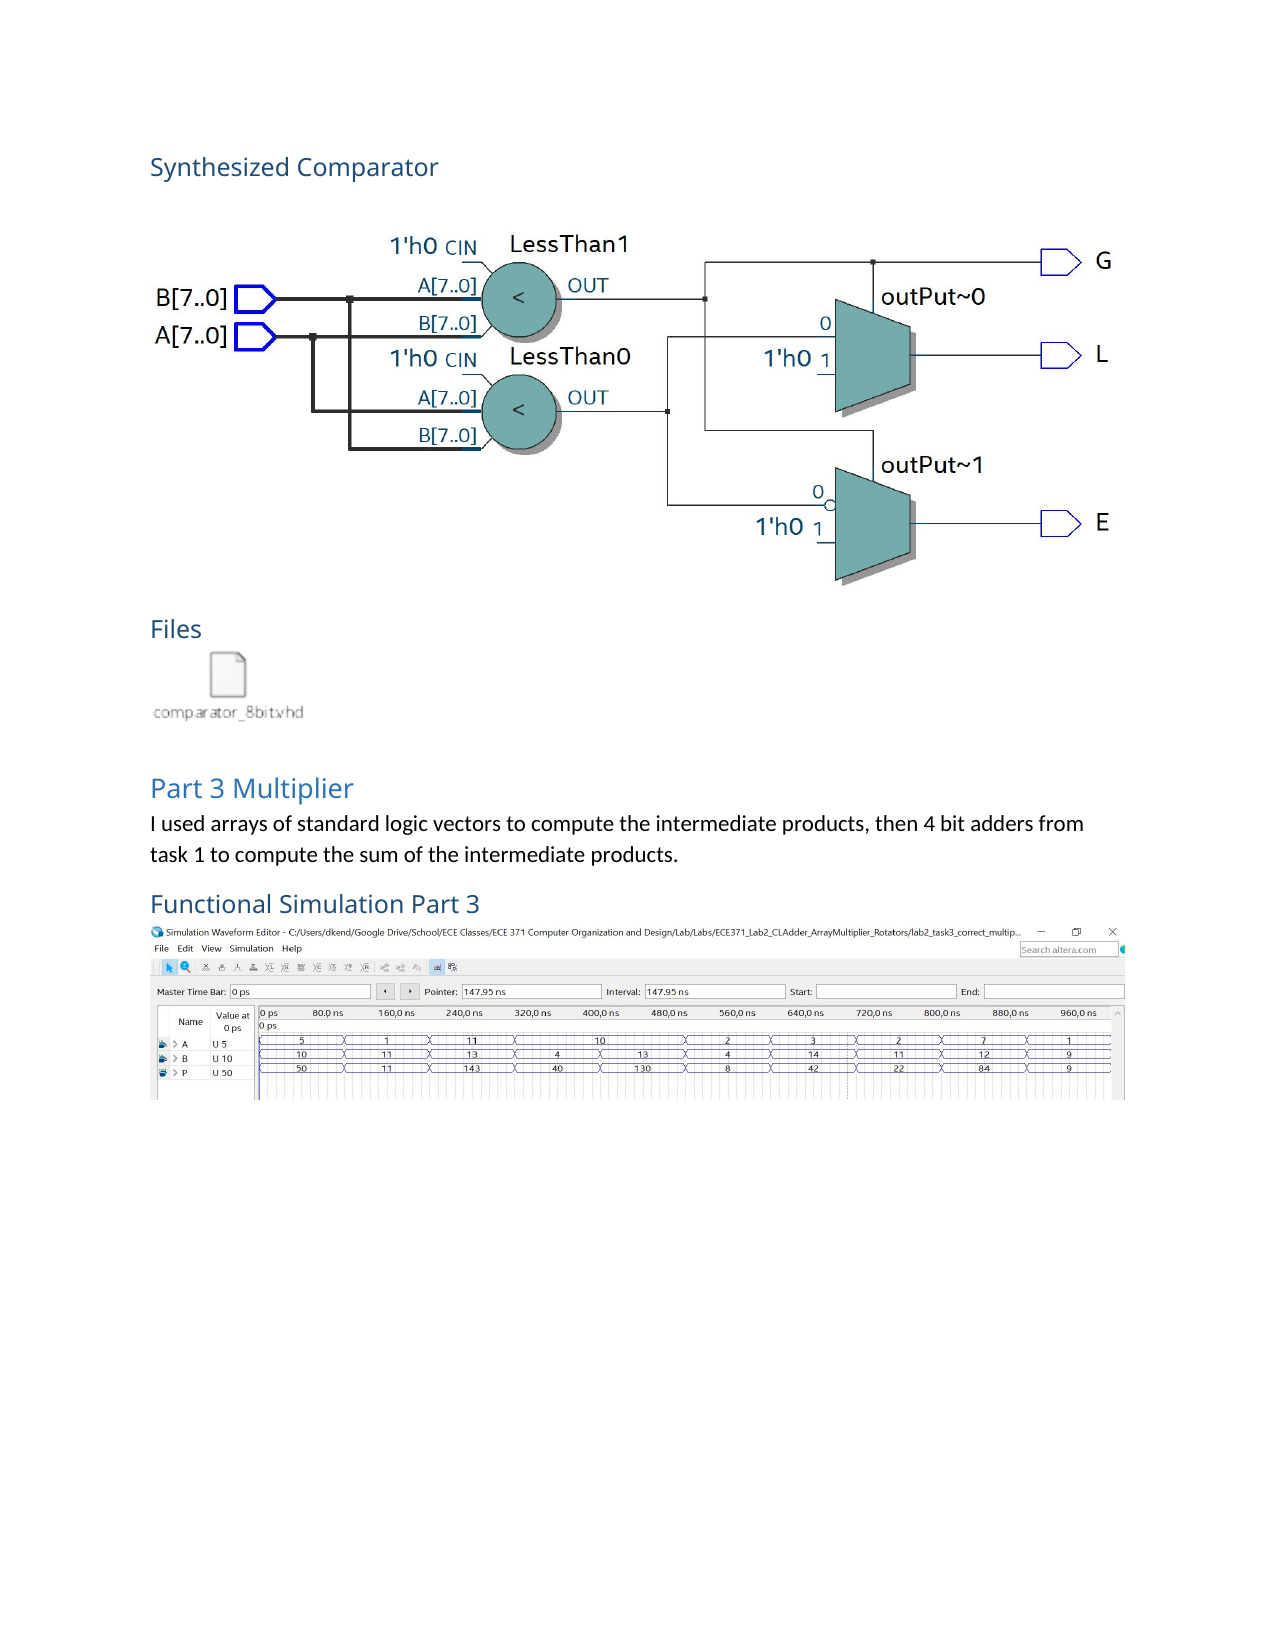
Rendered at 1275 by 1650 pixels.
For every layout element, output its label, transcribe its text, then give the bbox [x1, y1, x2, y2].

picture [150, 186, 1124, 593]
picture [150, 923, 1125, 1100]
subtitle Part 3 Multiplier [150, 770, 1125, 807]
text I used arrays of standard logic vectors to compute the intermediate products, then 4 bit adders from task 1 to compute the sum of the intermediate products. [150, 809, 1125, 868]
subtitle Functional Simulation Part 3 [150, 887, 1125, 921]
subtitle Files [150, 612, 1125, 646]
subtitle Synthesized Comparator [150, 150, 1125, 184]
